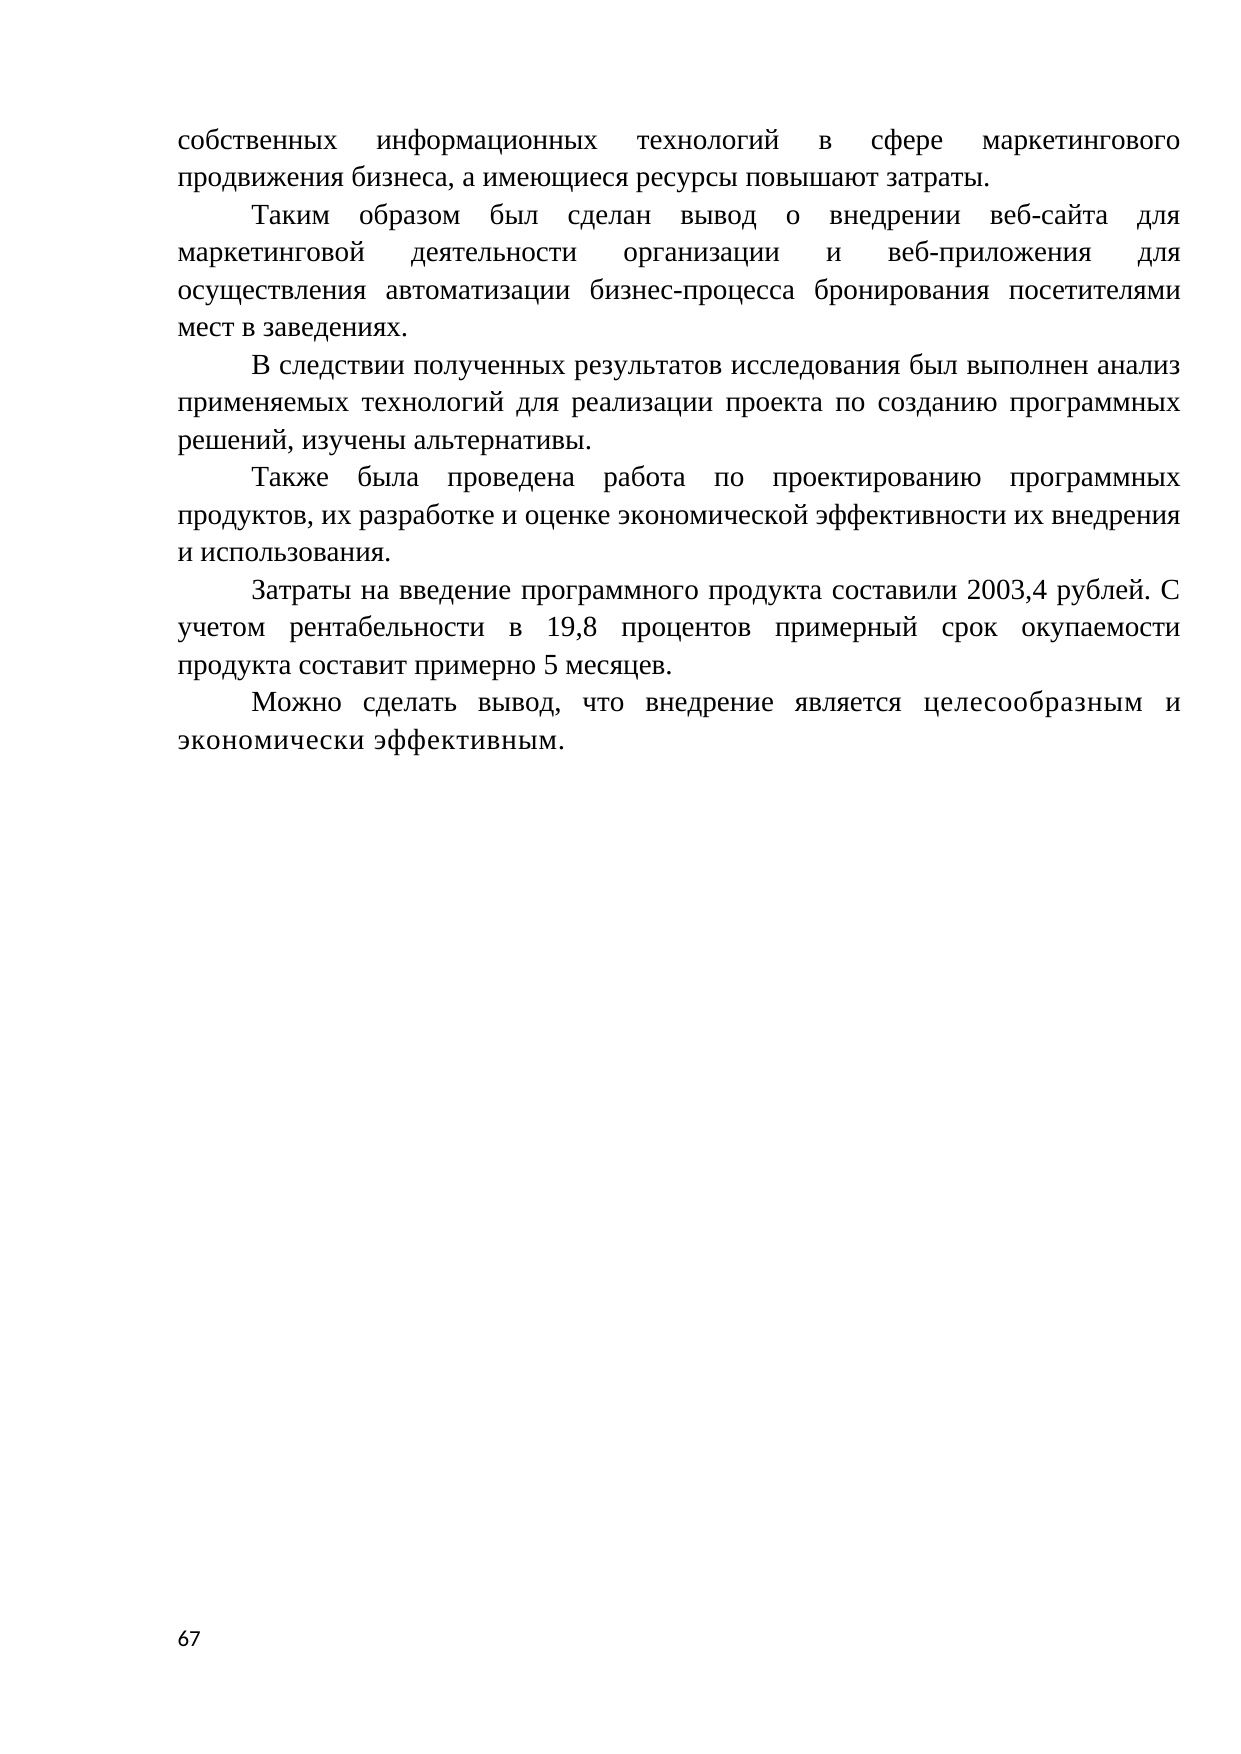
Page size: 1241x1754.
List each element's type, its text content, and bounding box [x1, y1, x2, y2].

text Можно сделать вывод, что внедрение является целесообразным и экономически эффективным. [177, 681, 1181, 756]
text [177, 118, 1181, 193]
text Также была проведена работа по проектированию программных продуктов, их разработке и оценке экономической эффективности их внедрения и использования. [177, 456, 1181, 568]
text Затраты на введение программного продукта составили 2003,4 рублей. С учетом рентабельности в 19,8 процентов примерный срок окупаемости продукта составит примерно 5 месяцев. [177, 568, 1181, 681]
text Таким образом был сделан вывод о внедрении веб-сайта для маркетинговой деятельности организации и веб-приложения для осуществления автоматизации бизнес-процесса бронирования посетителями мест в заведениях. [177, 193, 1181, 343]
text В следствии полученных результатов исследования был выполнен анализ применяемых технологий для реализации проекта по созданию программных решений, изучены альтернативы. [177, 343, 1181, 456]
